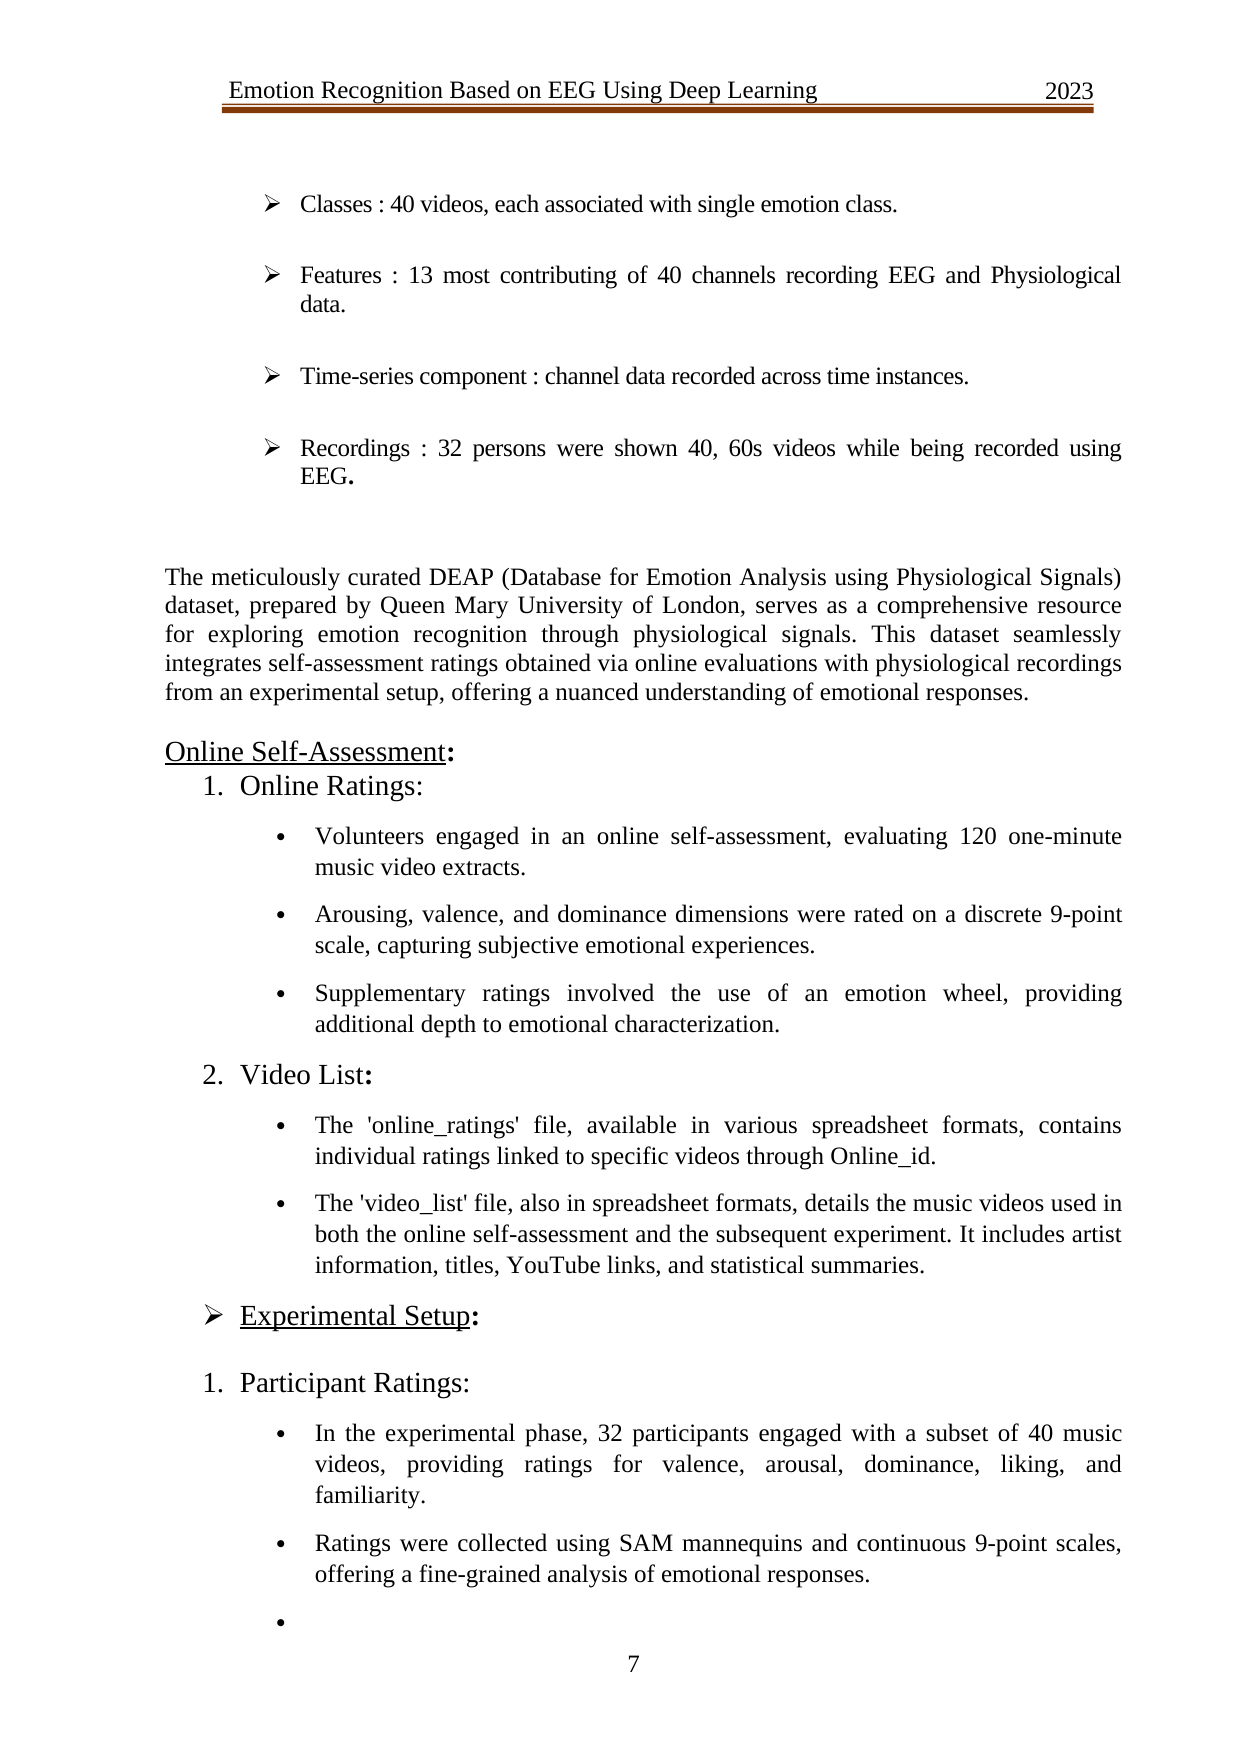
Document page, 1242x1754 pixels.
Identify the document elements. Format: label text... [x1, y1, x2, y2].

subtitle Features : 13 most contributing of 40 channels recording EEG and Physiological data. [262, 261, 1123, 318]
subtitle Classes : 40 videos, each associated with single emotion class. [262, 189, 1123, 218]
list Online Ratings: [202, 768, 1123, 801]
list Experimental Setup: [202, 1298, 1123, 1332]
list Participant Ratings: [202, 1366, 1123, 1399]
list The 'online_ratings' file, available in various spreadsheet formats, contains individual ratings linked to specific videos through Online_id. [277, 1110, 1123, 1169]
text The meticulously curated DEAP (Database for Emotion Analysis using Physiological Signals) dataset, prepared by Queen Mary University of London, serves as a comprehensive resource for exploring emotion recognition through physiological signals. This dataset seamlessly integrates self-assessment ratings obtained via online evaluations with physiological recordings from an experimental setup, offering a nuanced understanding of emotional responses. [164, 562, 1123, 706]
list Supplementary ratings involved the use of an emotion wheel, providing additional depth to emotional characterization. [277, 978, 1123, 1038]
list Ratings were collected using SAM mannequins and continuous 9-point scales, offering a fine-grained analysis of emotional responses. [277, 1528, 1123, 1588]
text Online Self-Assessment: [164, 734, 1123, 768]
subtitle Recordings : 32 persons were shown 40, 60s videos while being recorded using EEG. [262, 433, 1123, 490]
subtitle Time-series component : channel data recorded across time instances. [262, 361, 1123, 390]
list Volunteers engaged in an online self-assessment, evaluating 120 one-minute music video extracts. [277, 821, 1123, 881]
list In the experimental phase, 32 participants engaged with a subset of 40 music videos, providing ratings for valence, arousal, dominance, liking, and familiarity. [277, 1418, 1123, 1509]
list The 'video_list' file, also in spreadsheet formats, details the music videos used in both the online self-assessment and the subsequent experiment. It includes artist information, titles, YouTube links, and statistical summaries. [277, 1188, 1123, 1279]
list Arousing, valence, and dominance dimensions were rated on a discrete 9-point scale, capturing subjective emotional experiences. [277, 899, 1123, 959]
list Video List: [202, 1057, 1123, 1091]
